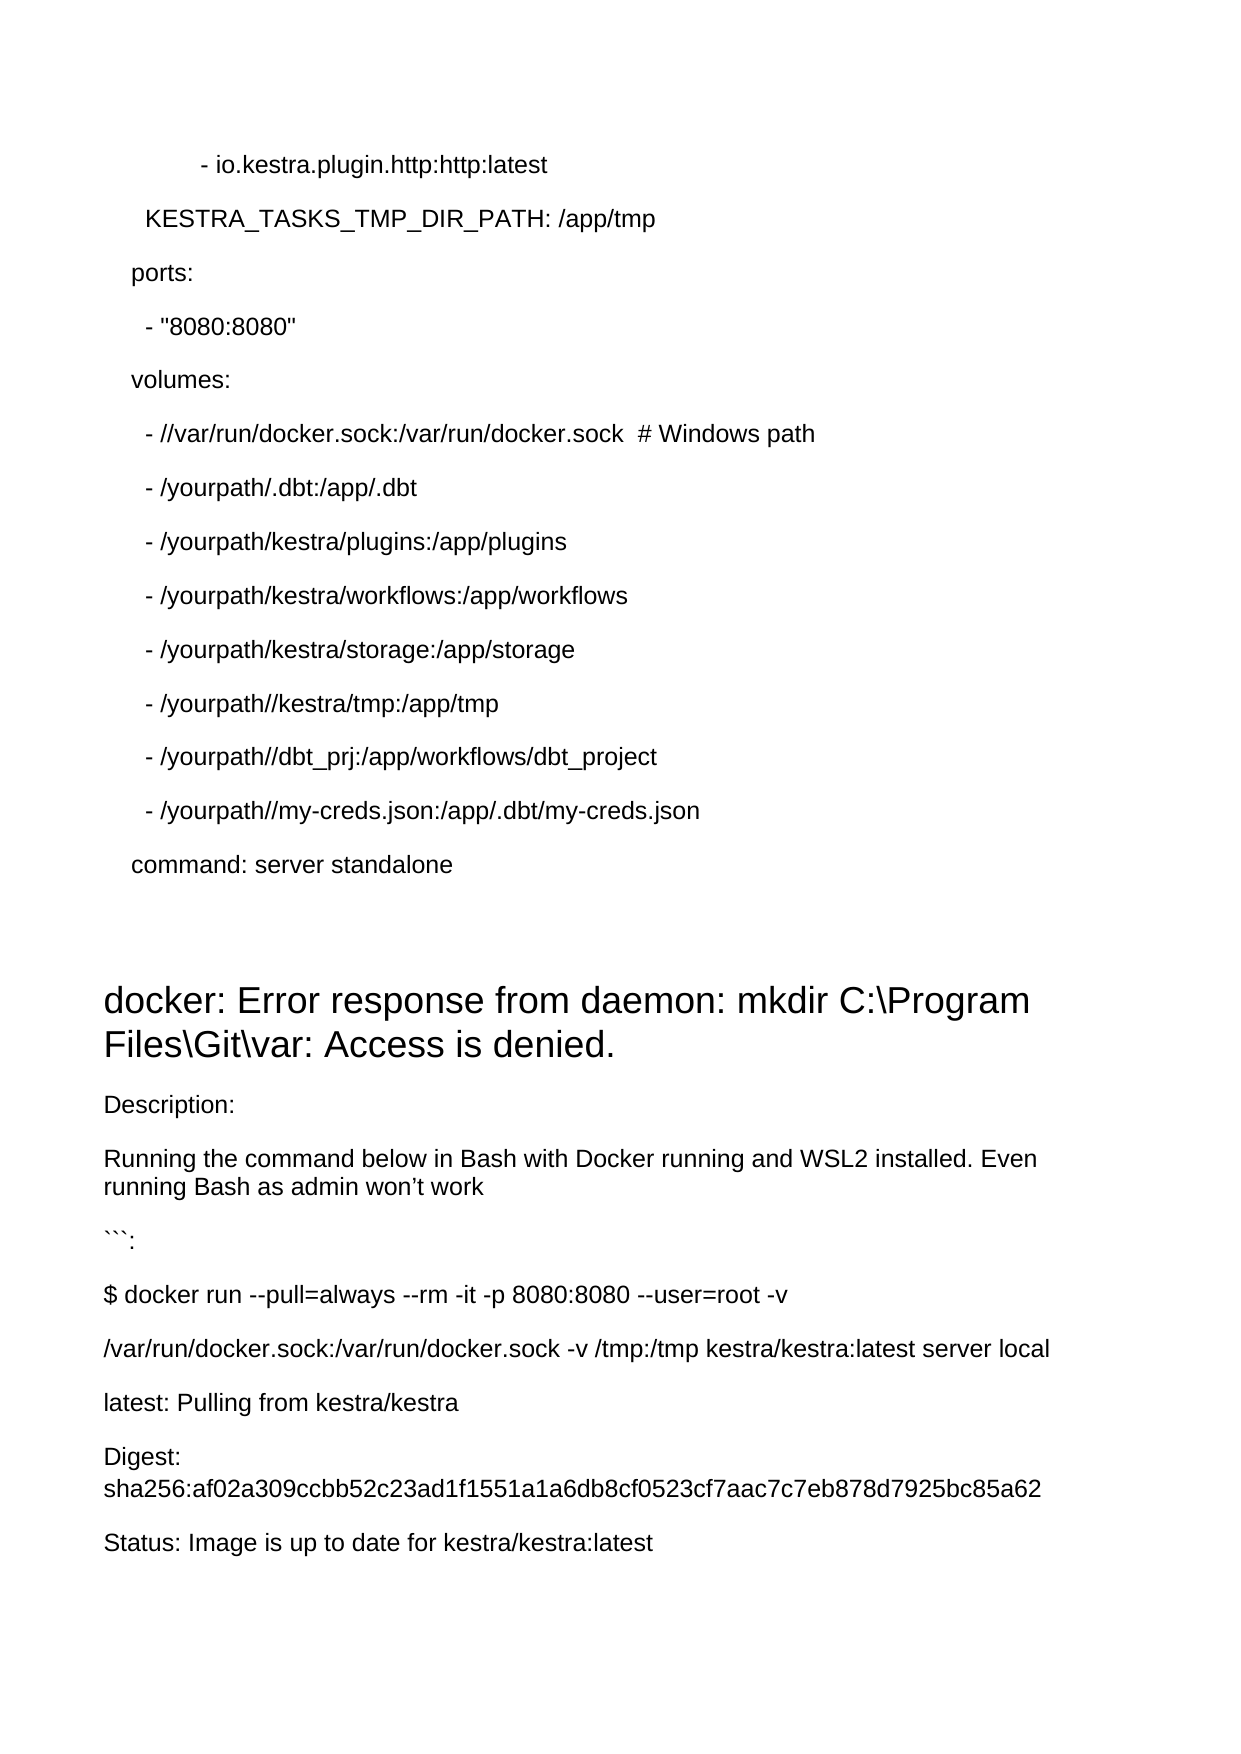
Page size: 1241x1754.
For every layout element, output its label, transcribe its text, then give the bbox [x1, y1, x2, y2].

text Digest: sha256:af02a309ccbb52c23ad1f1551a1a6db8cf0523cf7aac7c7eb878d7925bc85a62 [103, 1441, 1097, 1503]
text Running the command below in Bash with Docker running and WSL2 installed. Even running Bash as admin won’t work [103, 1144, 1097, 1201]
text Status: Image is up to date for kestra/kestra:latest [103, 1528, 1097, 1557]
text - io.kestra.plugin.http:http:latest [103, 150, 1097, 179]
text /var/run/docker.sock:/var/run/docker.sock -v /tmp:/tmp kestra/kestra:latest server local [103, 1334, 1097, 1362]
subtitle docker: Error response from daemon: mkdir C:\Program Files\Git\var: Access is denied. [103, 979, 1097, 1065]
text Description: [103, 1090, 1097, 1119]
text ```: [103, 1226, 1097, 1255]
text latest: Pulling from kestra/kestra [103, 1388, 1097, 1416]
text - /yourpath/kestra/workflows:/app/workflows [103, 581, 1097, 609]
text KESTRA_TASKS_TMP_DIR_PATH: /app/tmp [103, 204, 1097, 233]
text - "8080:8080" [103, 312, 1097, 340]
text - /yourpath/.dbt:/app/.dbt [103, 473, 1097, 502]
text - /yourpath//dbt_prj:/app/workflows/dbt_project [103, 742, 1097, 771]
text $ docker run --pull=always --rm -it -p 8080:8080 --user=root -v [103, 1280, 1097, 1309]
text volumes: [103, 365, 1097, 394]
text - /yourpath//my-creds.json:/app/.dbt/my-creds.json [103, 796, 1097, 825]
text - //var/run/docker.sock:/var/run/docker.sock # Windows path [103, 419, 1097, 448]
text - /yourpath//kestra/tmp:/app/tmp [103, 688, 1097, 717]
text - /yourpath/kestra/storage:/app/storage [103, 635, 1097, 663]
text ports: [103, 258, 1097, 286]
text command: server standalone [103, 850, 1097, 879]
text - /yourpath/kestra/plugins:/app/plugins [103, 527, 1097, 556]
